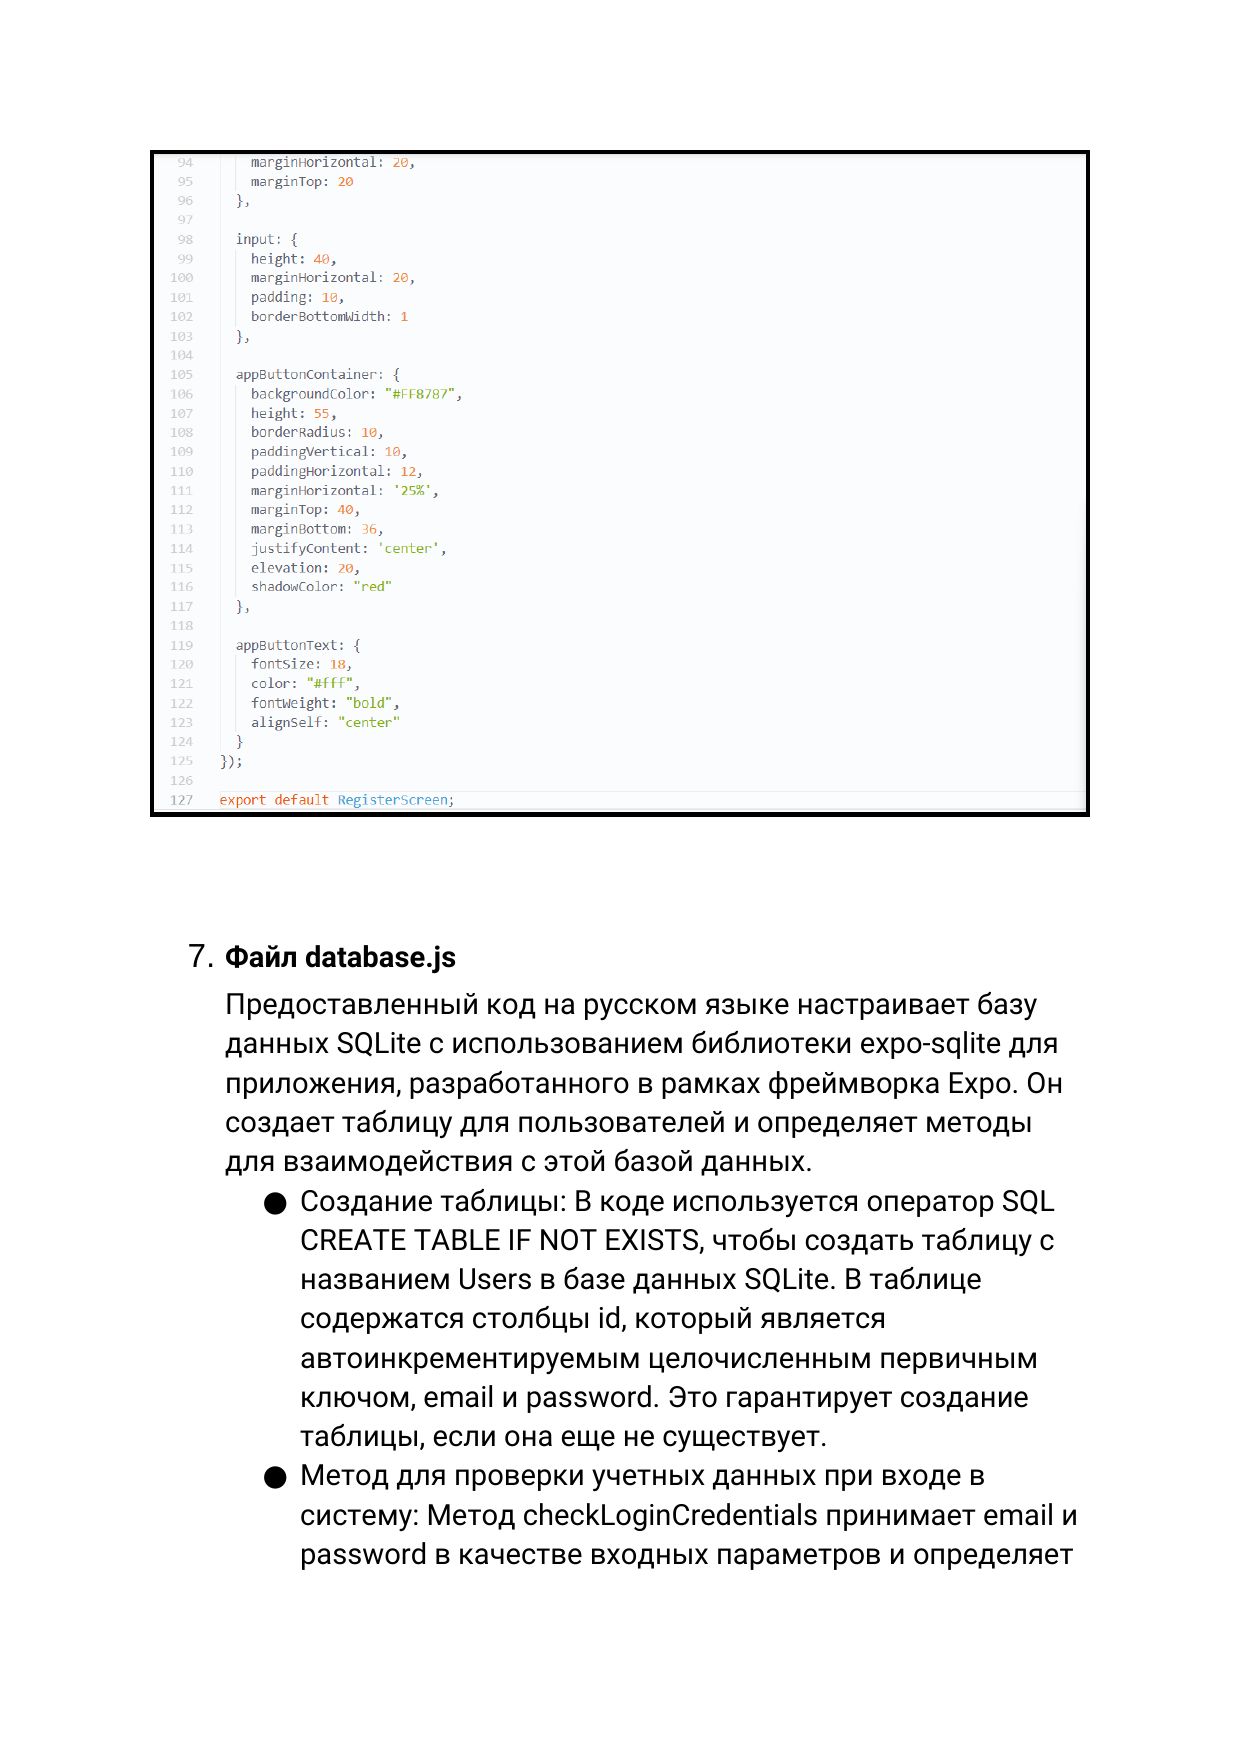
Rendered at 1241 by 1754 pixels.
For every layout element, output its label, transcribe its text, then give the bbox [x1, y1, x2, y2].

text Предоставленный код на русском языке настраивает базу данных SQLite с использованием библиотеки expo-sqlite для приложения, разработанного в рамках фреймворка Expo. Он создает таблицу для пользователей и определяет методы для взаимодействия с этой базой данных. [225, 987, 1090, 1179]
subtitle Файл database.js [187, 937, 1090, 975]
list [262, 1459, 1090, 1571]
picture [154, 154, 1086, 812]
list Создание таблицы: В коде используется оператор SQL CREATE TABLE IF NOT EXISTS, чтобы создать таблицу с названием Users в базе данных SQLite. В таблице содержатся столбцы id, который является автоинкрементируемым целочисленным первичным ключом, email и password. Это гарантирует создание таблицы, если она еще не существует. [262, 1184, 1090, 1454]
